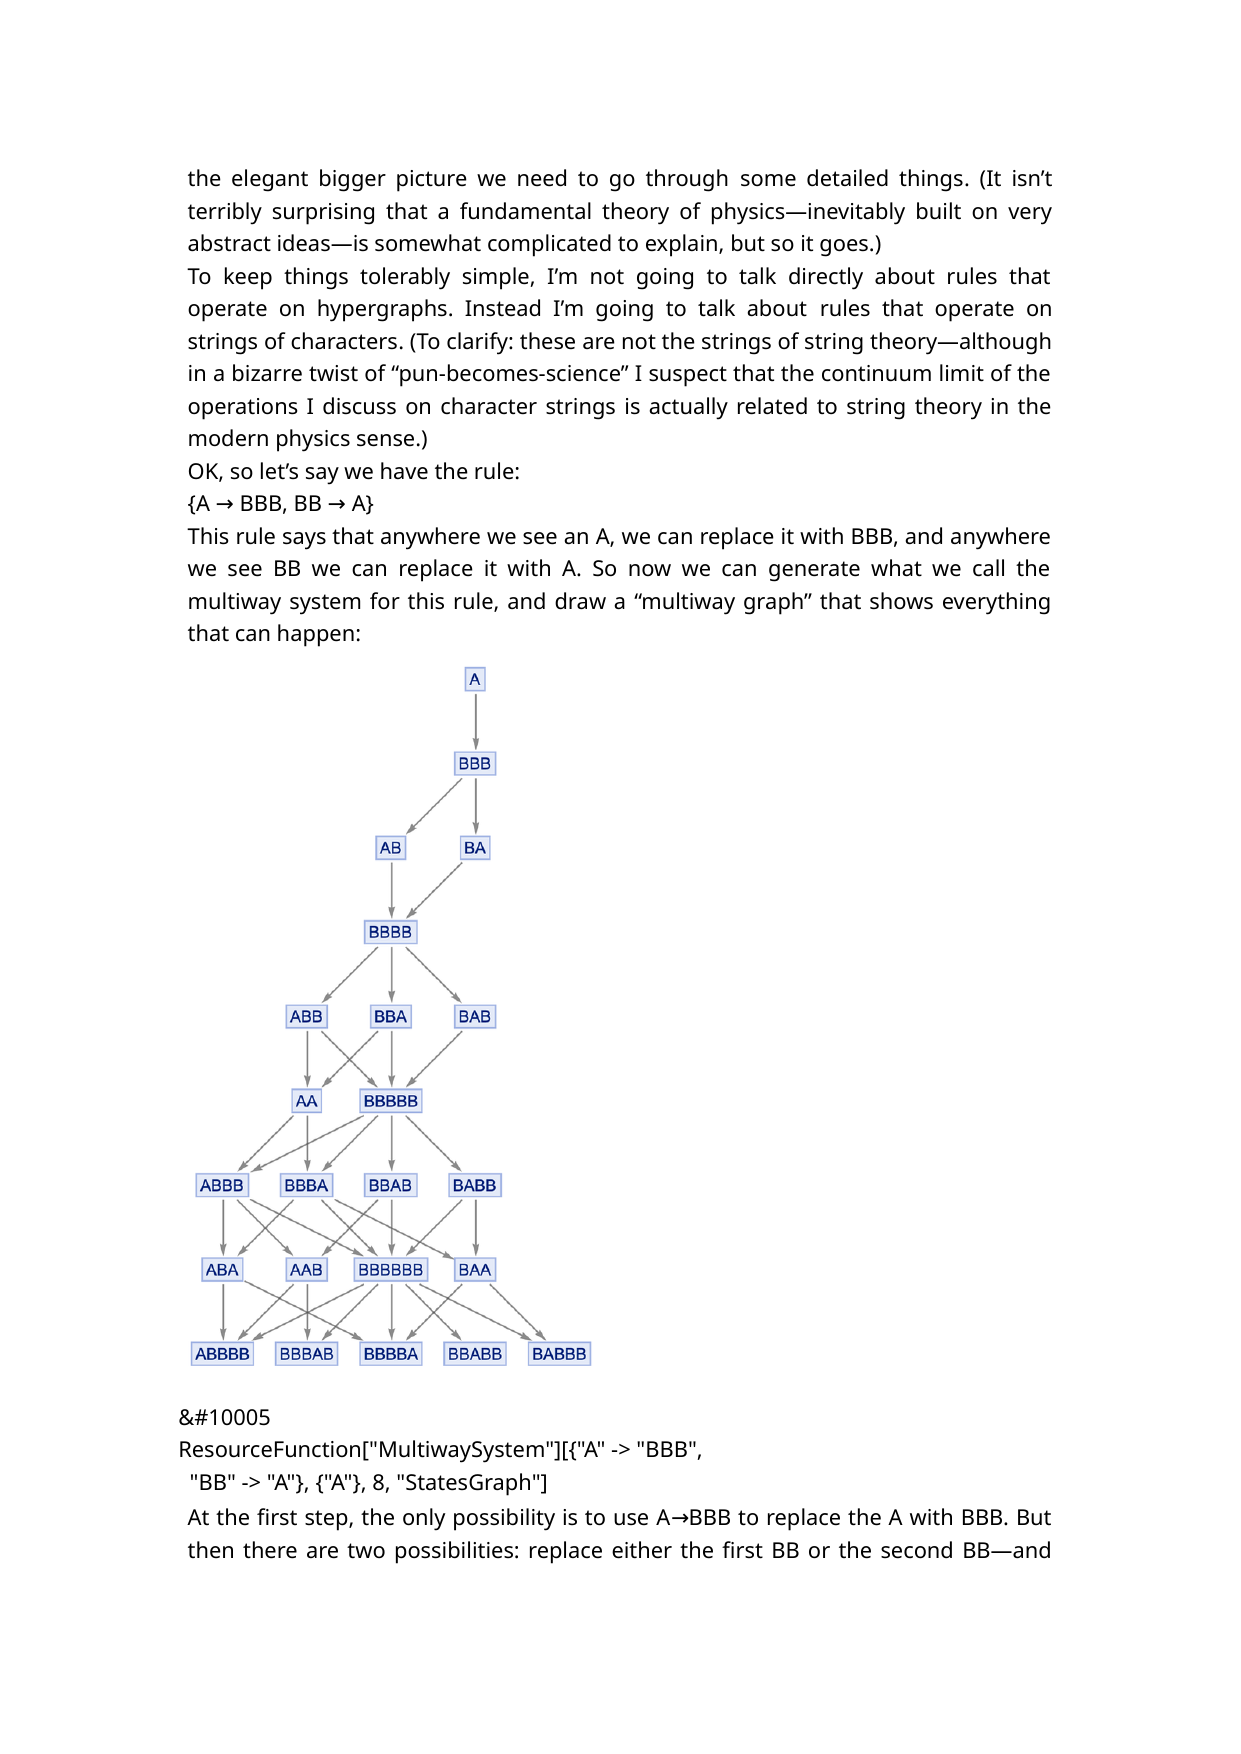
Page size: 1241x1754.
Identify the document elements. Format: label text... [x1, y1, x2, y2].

table_header &#10005 ResourceFunction["MultiwaySystem"][{"A" -> "BBB", "BB" -> "A"}, {"A"}, 8, "StatesGraph"] [172, 650, 873, 1501]
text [187, 1501, 1053, 1566]
text OK, so let’s say we have the rule: [187, 454, 1053, 487]
picture [178, 652, 861, 1369]
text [187, 162, 1053, 259]
text This rule says that anywhere we see an A, we can replace it with BBB, and anywhere we see BB we can replace it with A. So now we can generate what we call the multiway system for this rule, and draw a “multiway graph” that shows everything that can happen: [187, 519, 1053, 649]
text To keep things tolerably simple, I’m not going to talk directly about rules that operate on hypergraphs. Instead I’m going to talk about rules that operate on strings of characters. (To clarify: these are not the strings of string theory—although in a bizarre twist of “pun-becomes-science” I suspect that the continuum limit of the operations I discuss on character strings is actually related to string theory in the modern physics sense.) [187, 259, 1053, 454]
text {A → BBB, BB → A} [187, 487, 1053, 519]
